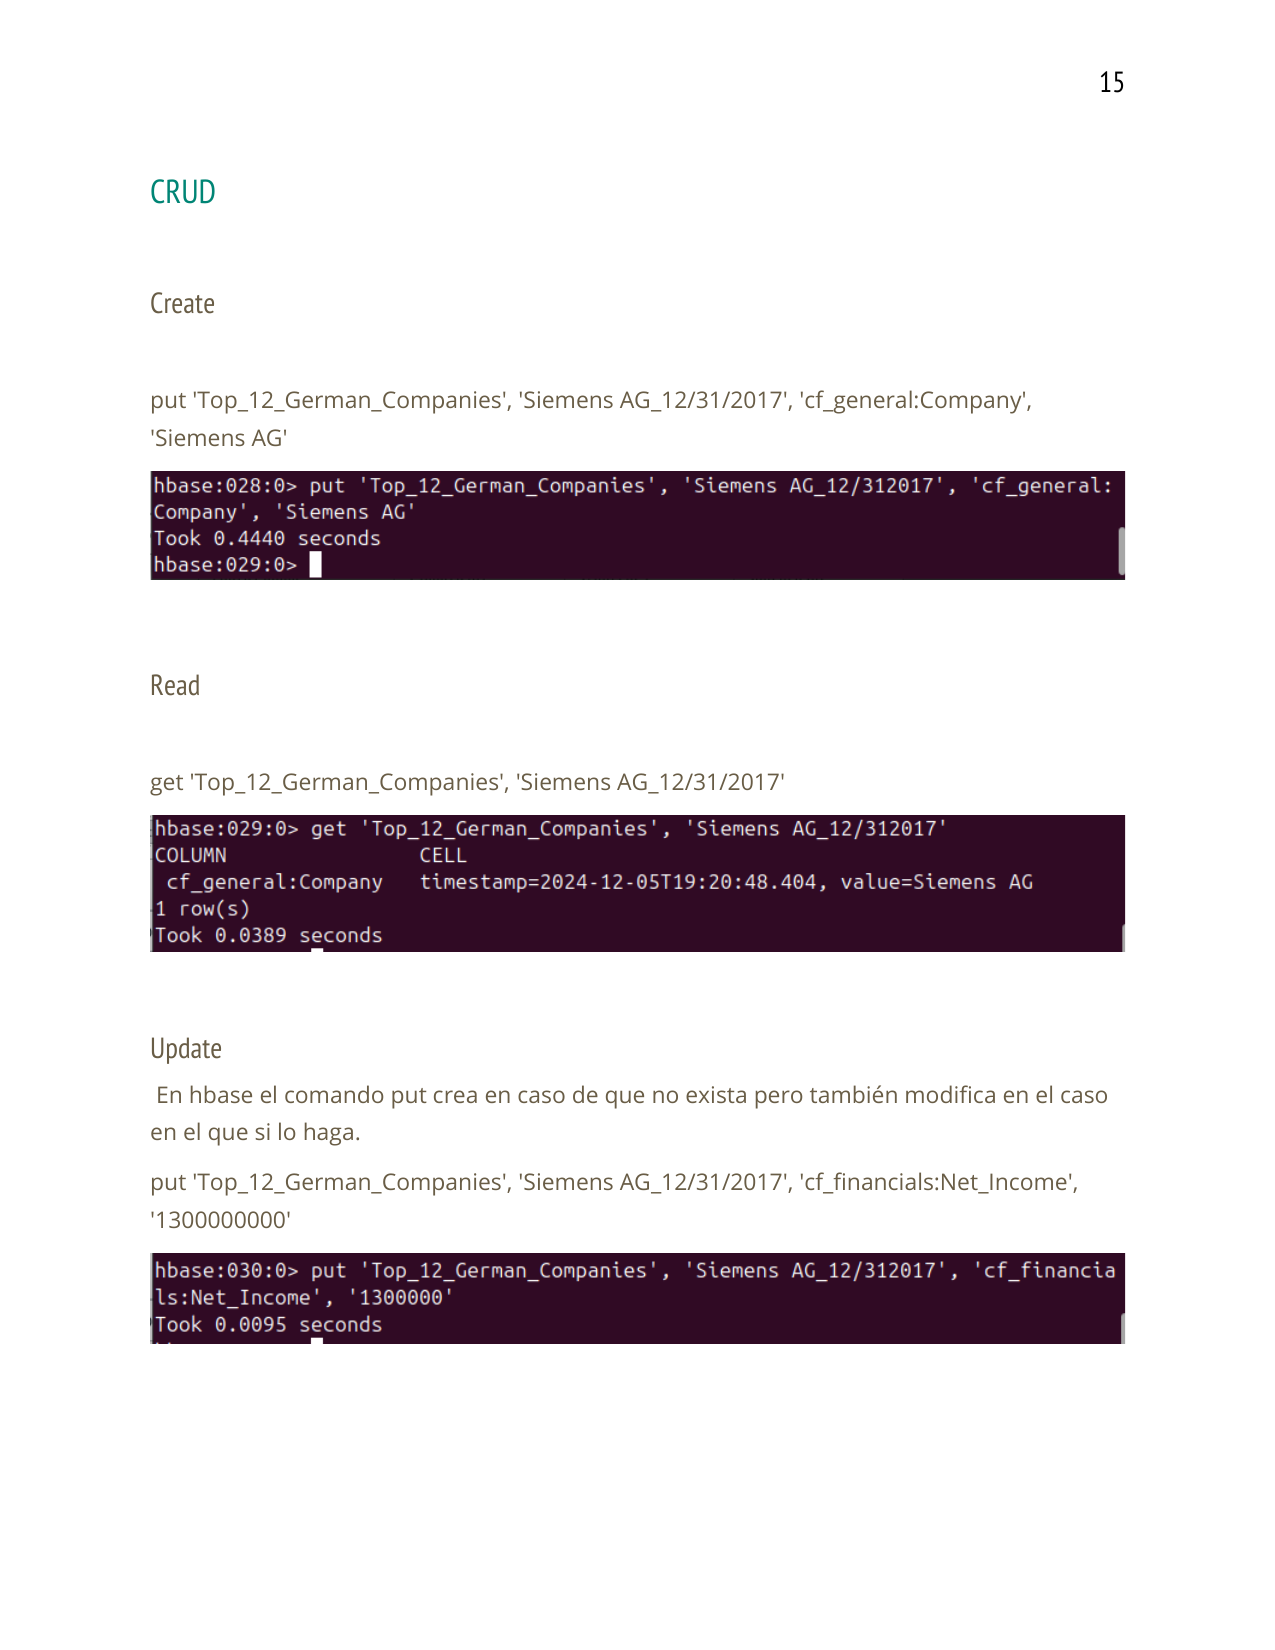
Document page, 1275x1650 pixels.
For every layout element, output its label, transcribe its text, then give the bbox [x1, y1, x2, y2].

subtitle Update [150, 1028, 1125, 1066]
subtitle Read [150, 666, 1125, 703]
picture [150, 1253, 1125, 1344]
text put 'Top_12_German_Companies', 'Siemens AG_12/31/2017', 'cf_financials:Net_Income', '1300000000' [150, 1166, 1125, 1235]
text En hbase el comando put crea en caso de que no exista pero también modifica en el caso en el que si lo haga. [150, 1078, 1125, 1147]
subtitle Create [150, 284, 1125, 322]
picture [150, 471, 1125, 580]
text get 'Top_12_German_Companies', 'Siemens AG_12/31/2017' [150, 766, 1125, 797]
text put 'Top_12_German_Companies', 'Siemens AG_12/31/2017', 'cf_general:Company', 'Siemens AG' [150, 384, 1125, 453]
picture [150, 815, 1125, 952]
subtitle CRUD [150, 170, 1125, 213]
